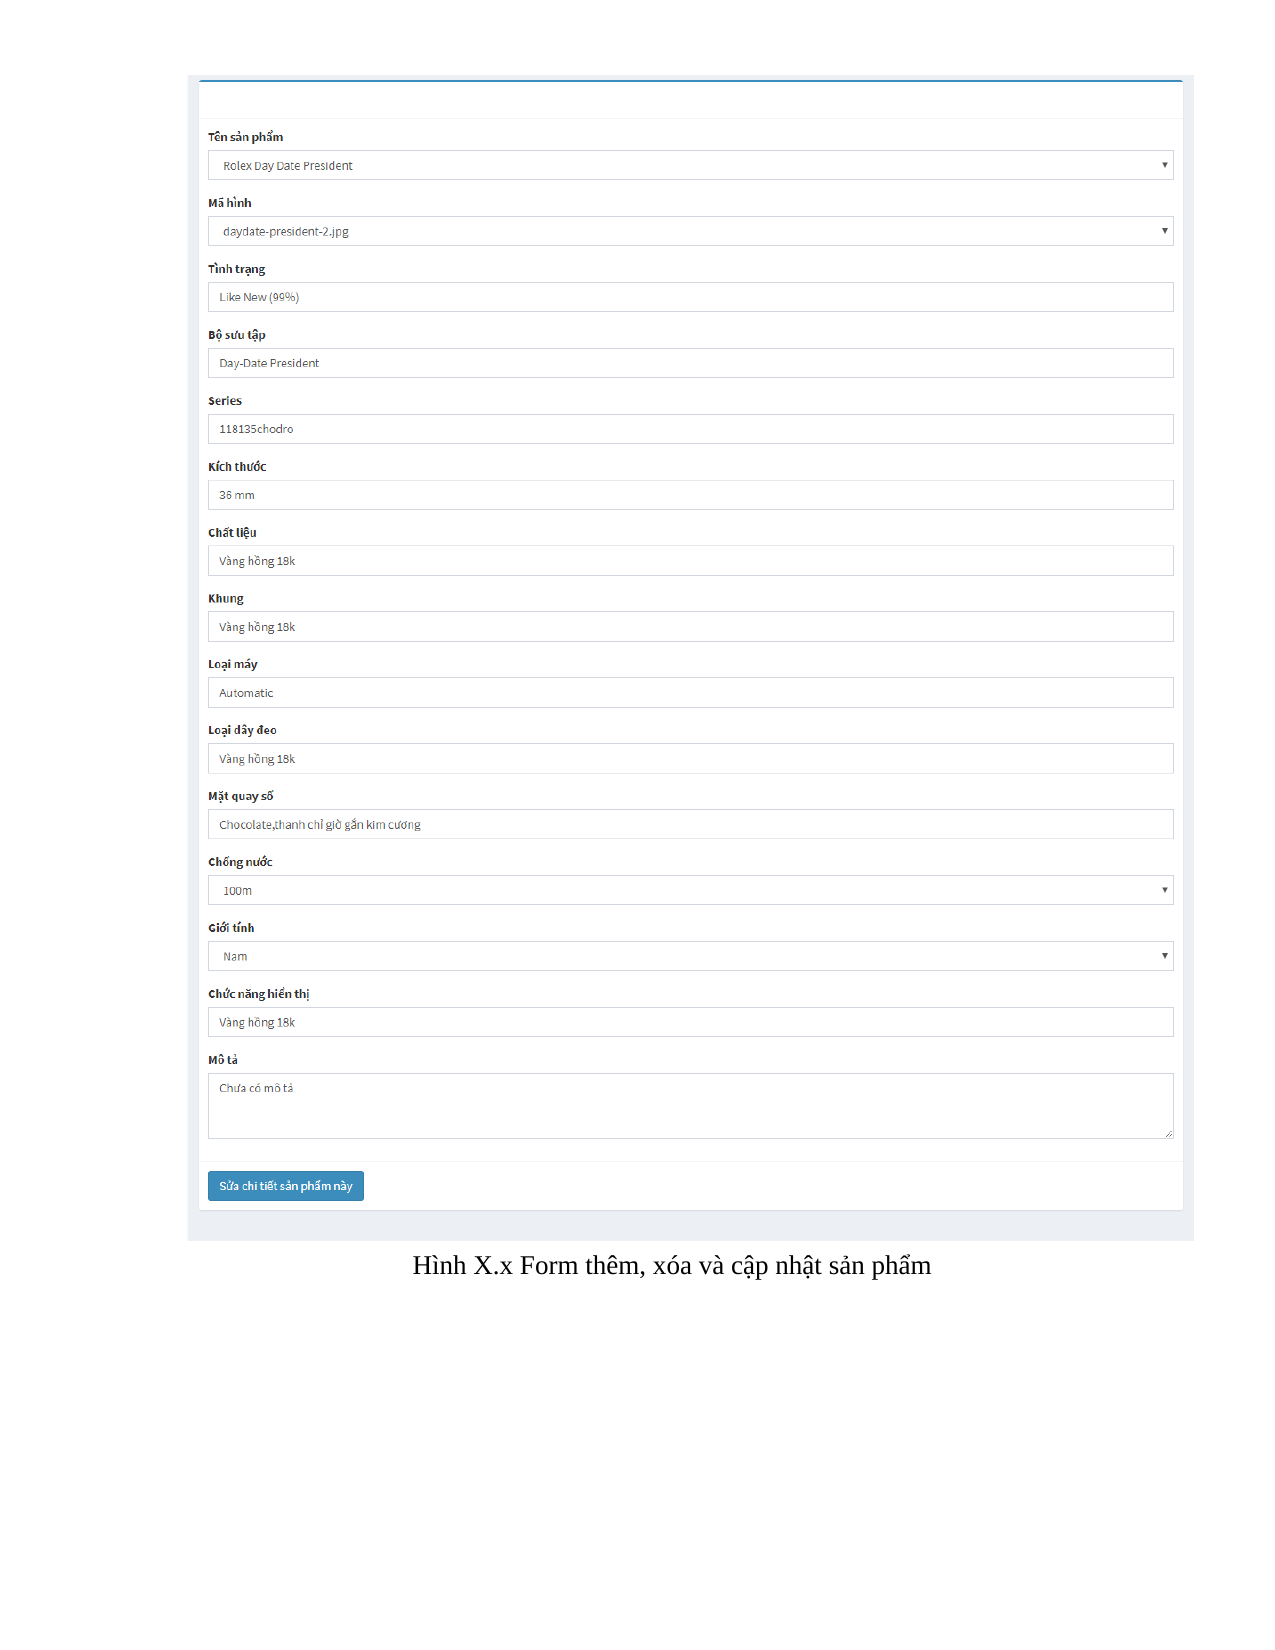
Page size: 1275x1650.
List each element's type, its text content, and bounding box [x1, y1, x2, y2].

list Hình X.x Form thêm, xóa và cập nhật sản phẩm [187, 1249, 1156, 1281]
picture [187, 75, 1194, 1246]
